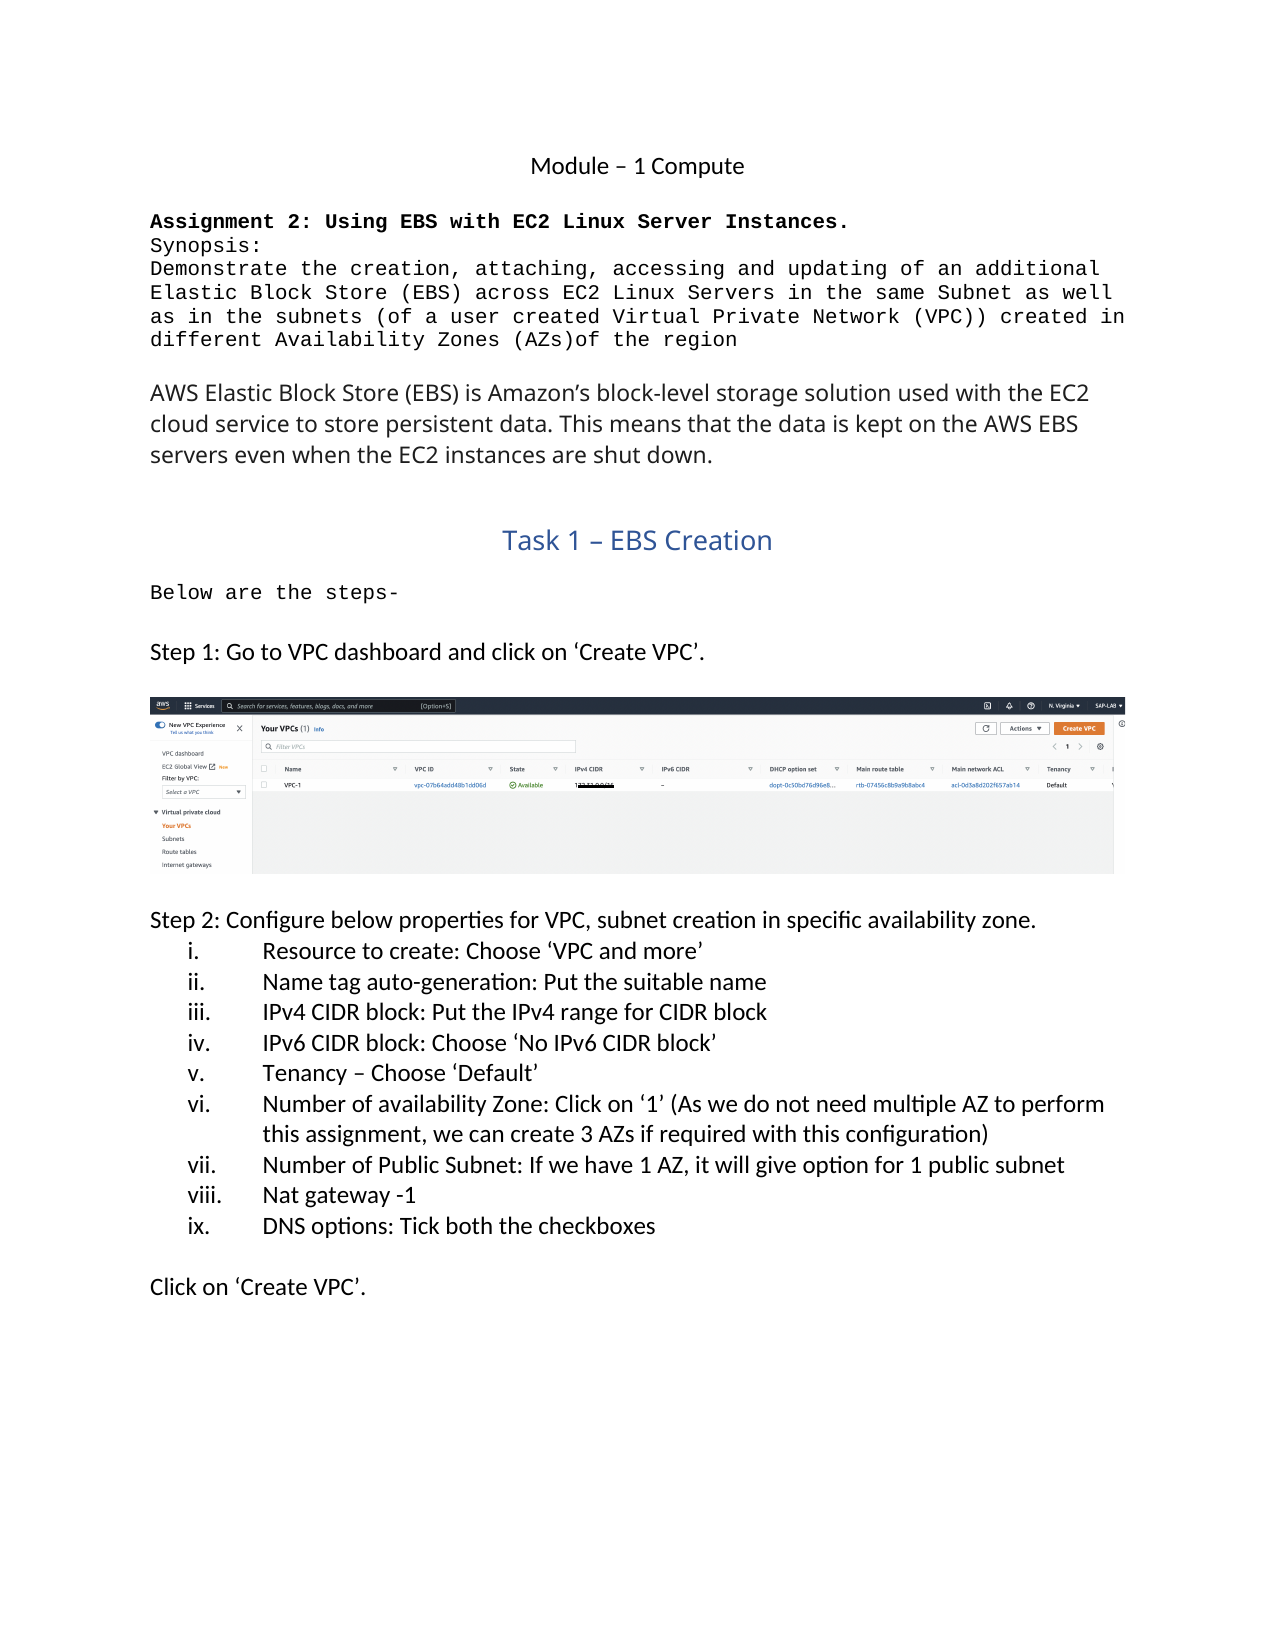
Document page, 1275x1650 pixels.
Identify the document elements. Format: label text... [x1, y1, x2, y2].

list Tenancy – Choose ‘Default’ [187, 1057, 1125, 1088]
subtitle Task 1 – EBS Creation [150, 522, 1125, 559]
text Click on ‘Create VPC’. [150, 1271, 1125, 1301]
text Synopsis: [150, 235, 1125, 258]
text Step 1: Go to VPC dashboard and click on ‘Create VPC’. [150, 636, 1125, 667]
text Below are the steps- [150, 582, 1125, 606]
text Demonstrate the creation, attaching, accessing and updating of an additional Elastic Block Store (EBS) across EC2 Linux Servers in the same Subnet as well as in the subnets (of a user created Virtual Private Network (VPC)) created in different Availability Zones (AZs)of the region [150, 258, 1125, 353]
list IPv6 CIDR block: Choose ‘No IPv6 CIDR block’ [187, 1027, 1125, 1057]
text Step 2: Configure below properties for VPC, subnet creation in specific availability zone. [150, 904, 1125, 935]
picture [150, 697, 1125, 874]
list IPv4 CIDR block: Put the IPv4 range for CIDR block [187, 996, 1125, 1027]
text AWS Elastic Block Store (EBS) is Amazon’s block-level storage solution used with the EC2 cloud service to store persistent data. This means that the data is kept on the AWS EBS servers even when the EC2 instances are shut down. [713, 377, 1125, 470]
text Module – 1 Compute [150, 150, 1125, 181]
list DNS options: Tick both the checkboxes [187, 1210, 1125, 1240]
list Resource to create: Choose ‘VPC and more’ [187, 935, 1125, 966]
text Assignment 2: Using EBS with EC2 Linux Server Instances. [150, 211, 1125, 235]
list Name tag auto-generation: Put the suitable name [187, 966, 1125, 996]
list Number of availability Zone: Click on ‘1’ (As we do not need multiple AZ to perform this assignment, we can create 3 AZs if required with this configuration) [187, 1088, 1125, 1149]
list Number of Public Subnet: If we have 1 AZ, it will give option for 1 public subnet [187, 1149, 1125, 1179]
list Nat gateway -1 [187, 1179, 1125, 1210]
